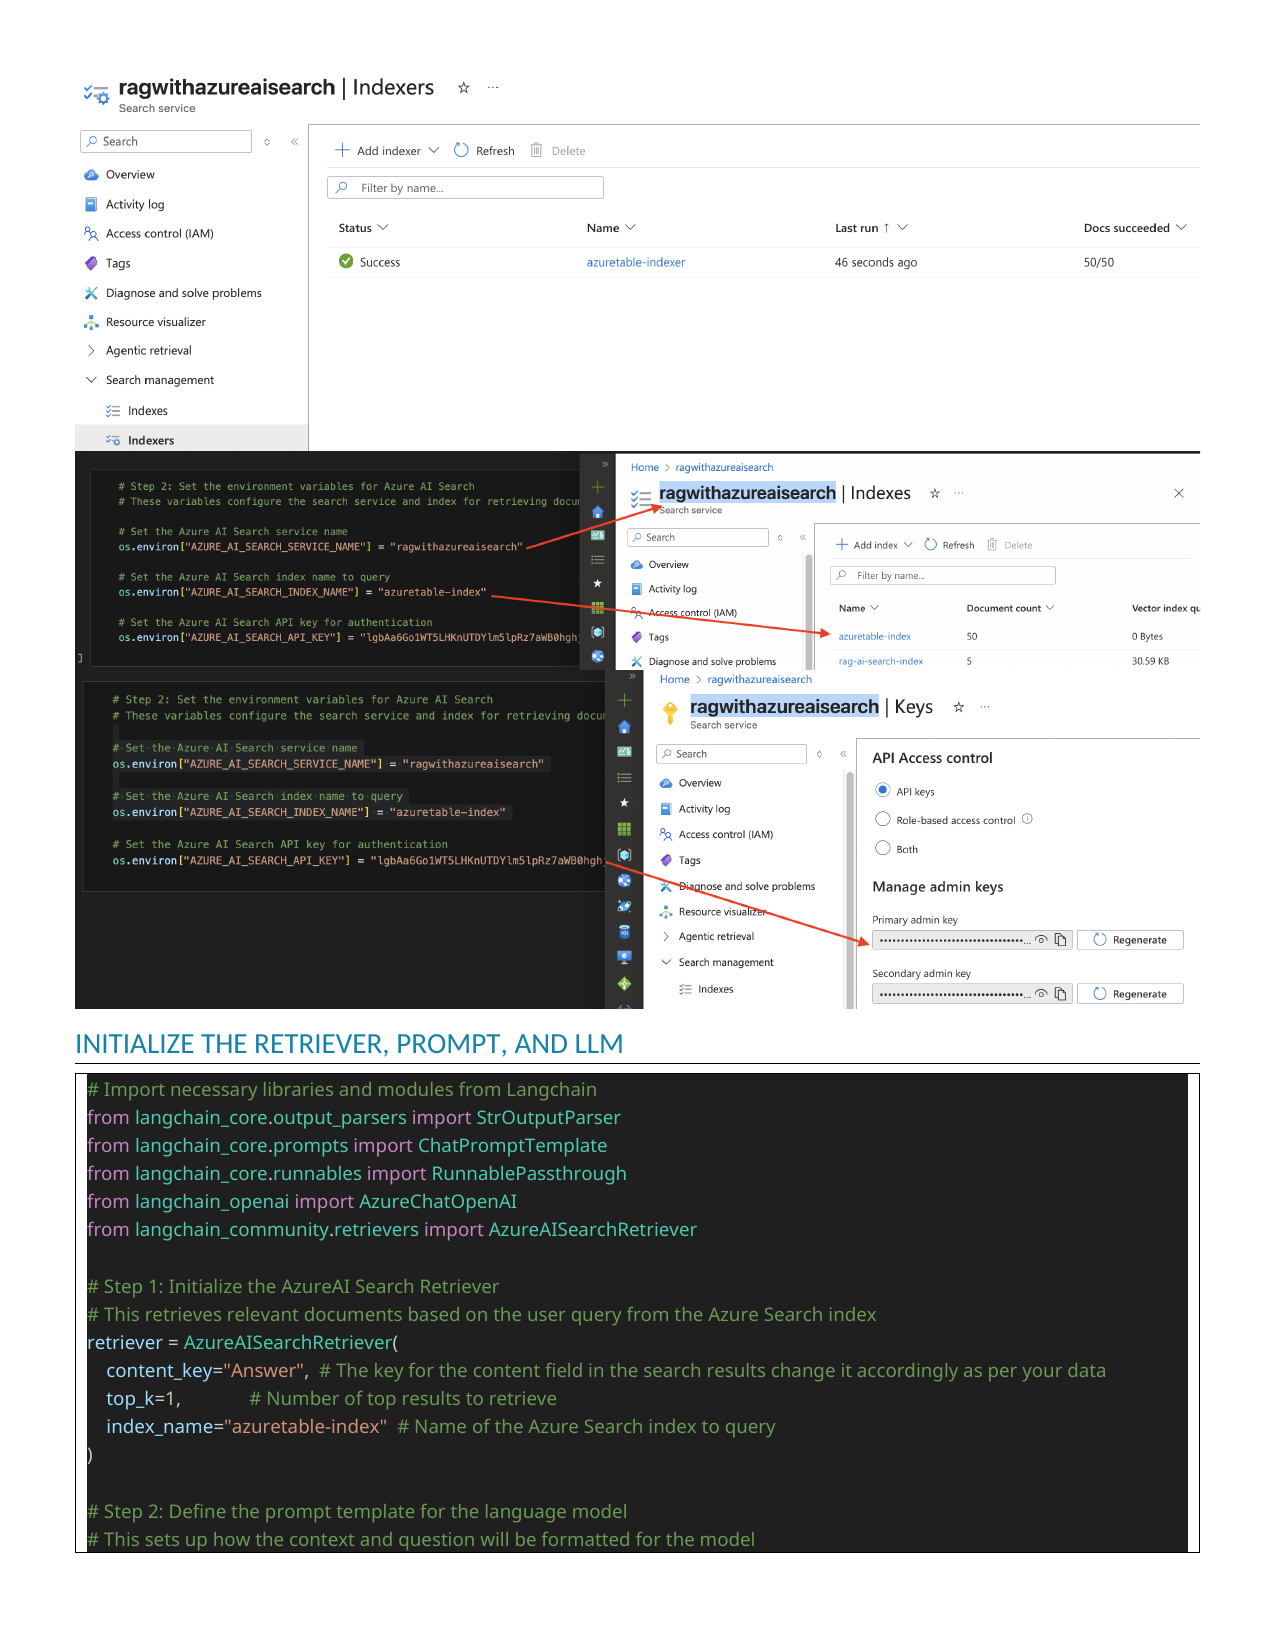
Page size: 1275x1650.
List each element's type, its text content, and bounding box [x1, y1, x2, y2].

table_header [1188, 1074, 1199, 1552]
picture [75, 75, 1200, 1009]
subtitle INITIALIZE THE RETRIEVER, PROMPT, AND LLM [75, 1025, 1200, 1063]
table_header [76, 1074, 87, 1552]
